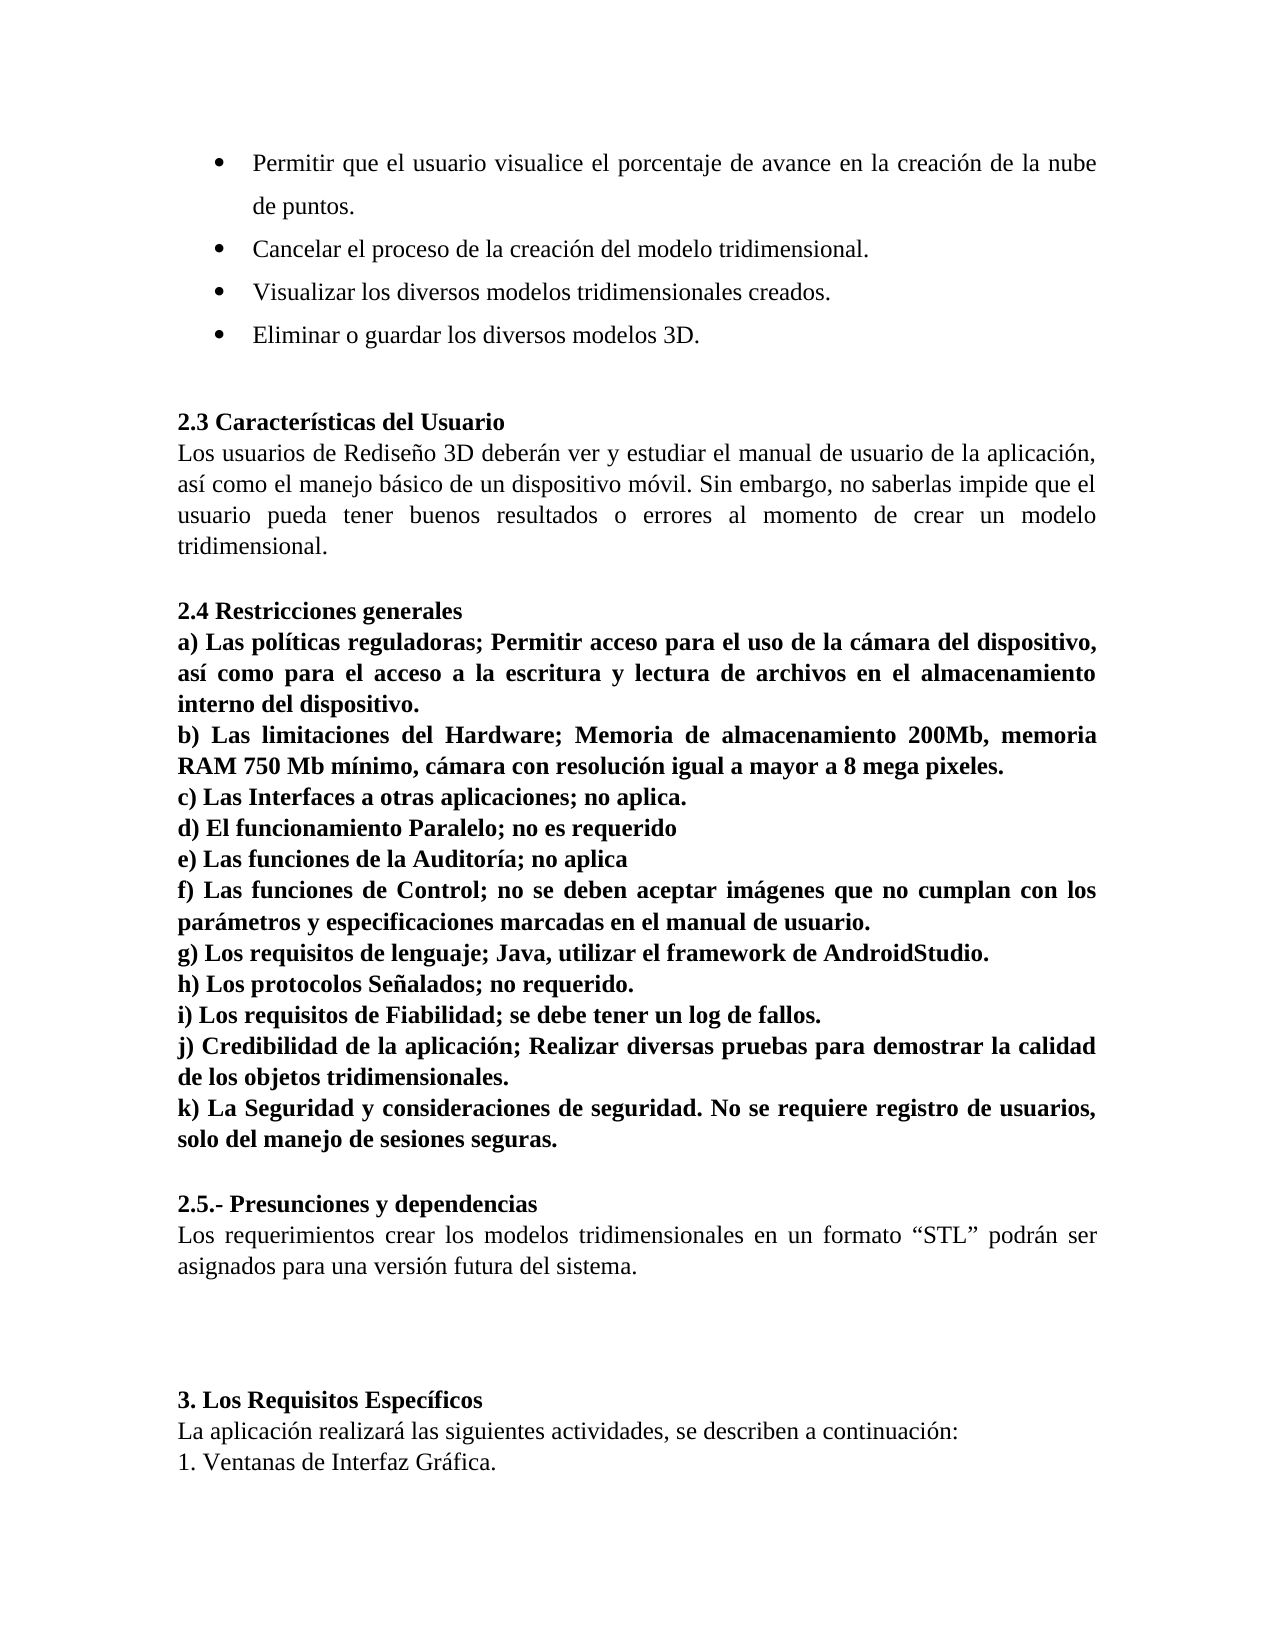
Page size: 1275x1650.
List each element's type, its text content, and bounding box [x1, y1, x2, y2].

text i) Los requisitos de Fiabilidad; se debe tener un log de fallos. [177, 1000, 1098, 1028]
text b) Las limitaciones del Hardware; Memoria de almacenamiento 200Mb, memoria RAM 750 Mb mínimo, cámara con resolución igual a mayor a 8 mega pixeles. [177, 720, 1098, 780]
text e) Las funciones de la Auditoría; no aplica [177, 844, 1098, 873]
list Permitir que el usuario visualice el porcentaje de avance en la creación de la nube de puntos. [215, 148, 1098, 219]
text j) Credibilidad de la aplicación; Realizar diversas pruebas para demostrar la calidad de los objetos tridimensionales. [177, 1031, 1098, 1091]
subtitle 3. Los Requisitos Específicos [177, 1338, 1098, 1414]
text g) Los requisitos de lenguaje; Java, utilizar el framework de AndroidStudio. [177, 938, 1098, 966]
text Los usuarios de Rediseño 3D deberán ver y estudiar el manual de usuario de la aplicación, así como el manejo básico de un dispositivo móvil. Sin embargo, no saberlas impide que el usuario pueda tener buenos resultados o errores al momento de crear un modelo tridimensional. [177, 438, 1098, 559]
list Cancelar el proceso de la creación del modelo tridimensional. [215, 234, 1098, 263]
text La aplicación realizará las siguientes actividades, se describen a continuación: [177, 1416, 1098, 1445]
text f) Las funciones de Control; no se deben aceptar imágenes que no cumplan con los parámetros y especificaciones marcadas en el manual de usuario. [177, 876, 1098, 935]
subtitle 2.3 Características del Usuario [177, 367, 1098, 435]
text h) Los protocolos Señalados; no requerido. [177, 969, 1098, 997]
text 1. Ventanas de Interfaz Gráfica. [177, 1447, 1098, 1476]
list Visualizar los diversos modelos tridimensionales creados. [215, 277, 1098, 306]
list Eliminar o guardar los diversos modelos 3D. [215, 320, 1098, 349]
subtitle 2.4 Restricciones generales [177, 596, 1098, 625]
text Los requerimientos crear los modelos tridimensionales en un formato “STL” podrán ser asignados para una versión futura del sistema. [177, 1220, 1098, 1280]
subtitle 2.5.- Presunciones y dependencias [177, 1189, 1098, 1218]
text k) La Seguridad y consideraciones de seguridad. No se requiere registro de usuarios, solo del manejo de sesiones seguras. [177, 1093, 1098, 1153]
text a) Las políticas reguladoras; Permitir acceso para el uso de la cámara del dispositivo, así como para el acceso a la escritura y lectura de archivos en el almacenamiento interno del dispositivo. [177, 627, 1098, 718]
text c) Las Interfaces a otras aplicaciones; no aplica. [177, 782, 1098, 811]
text d) El funcionamiento Paralelo; no es requerido [177, 813, 1098, 842]
